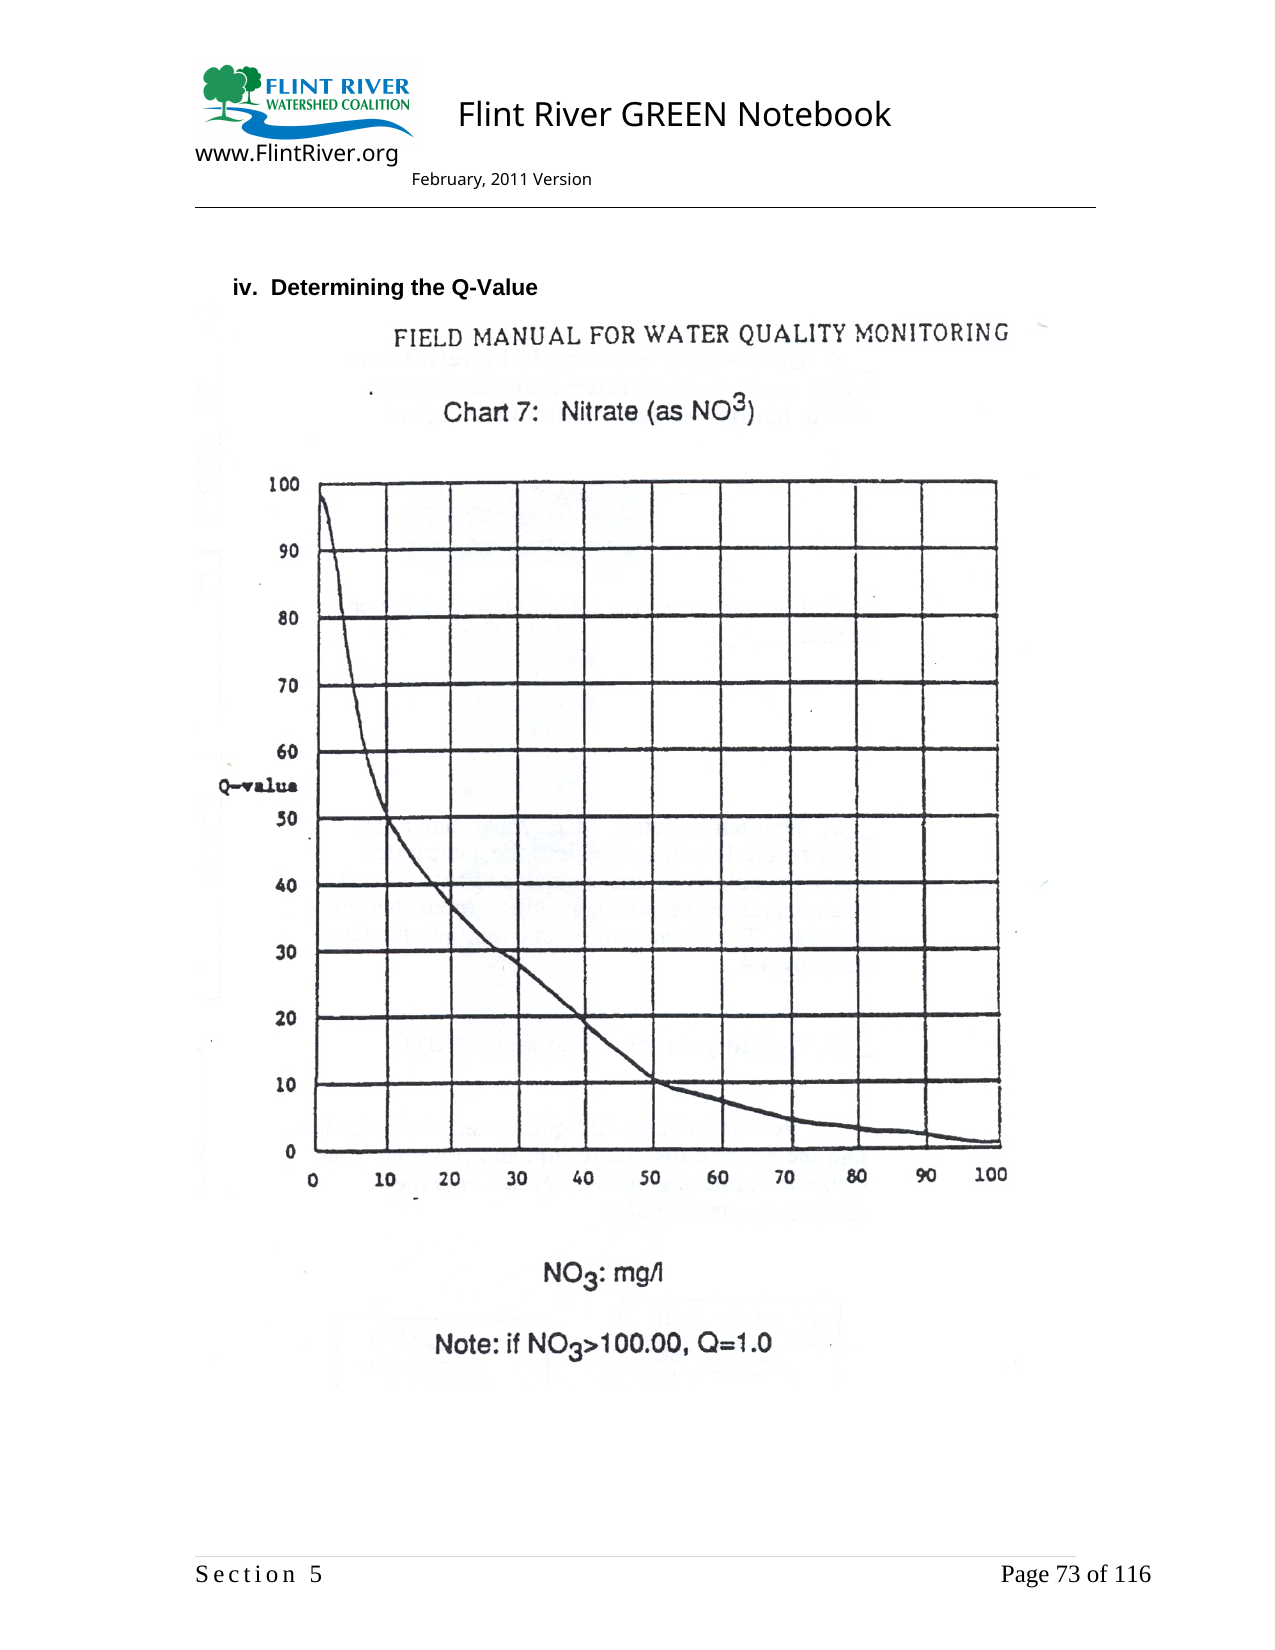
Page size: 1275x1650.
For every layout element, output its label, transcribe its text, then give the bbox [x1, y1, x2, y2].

text iv. Determining the Q-Value [232, 274, 1087, 300]
picture [195, 56, 421, 147]
picture [195, 301, 1048, 1389]
